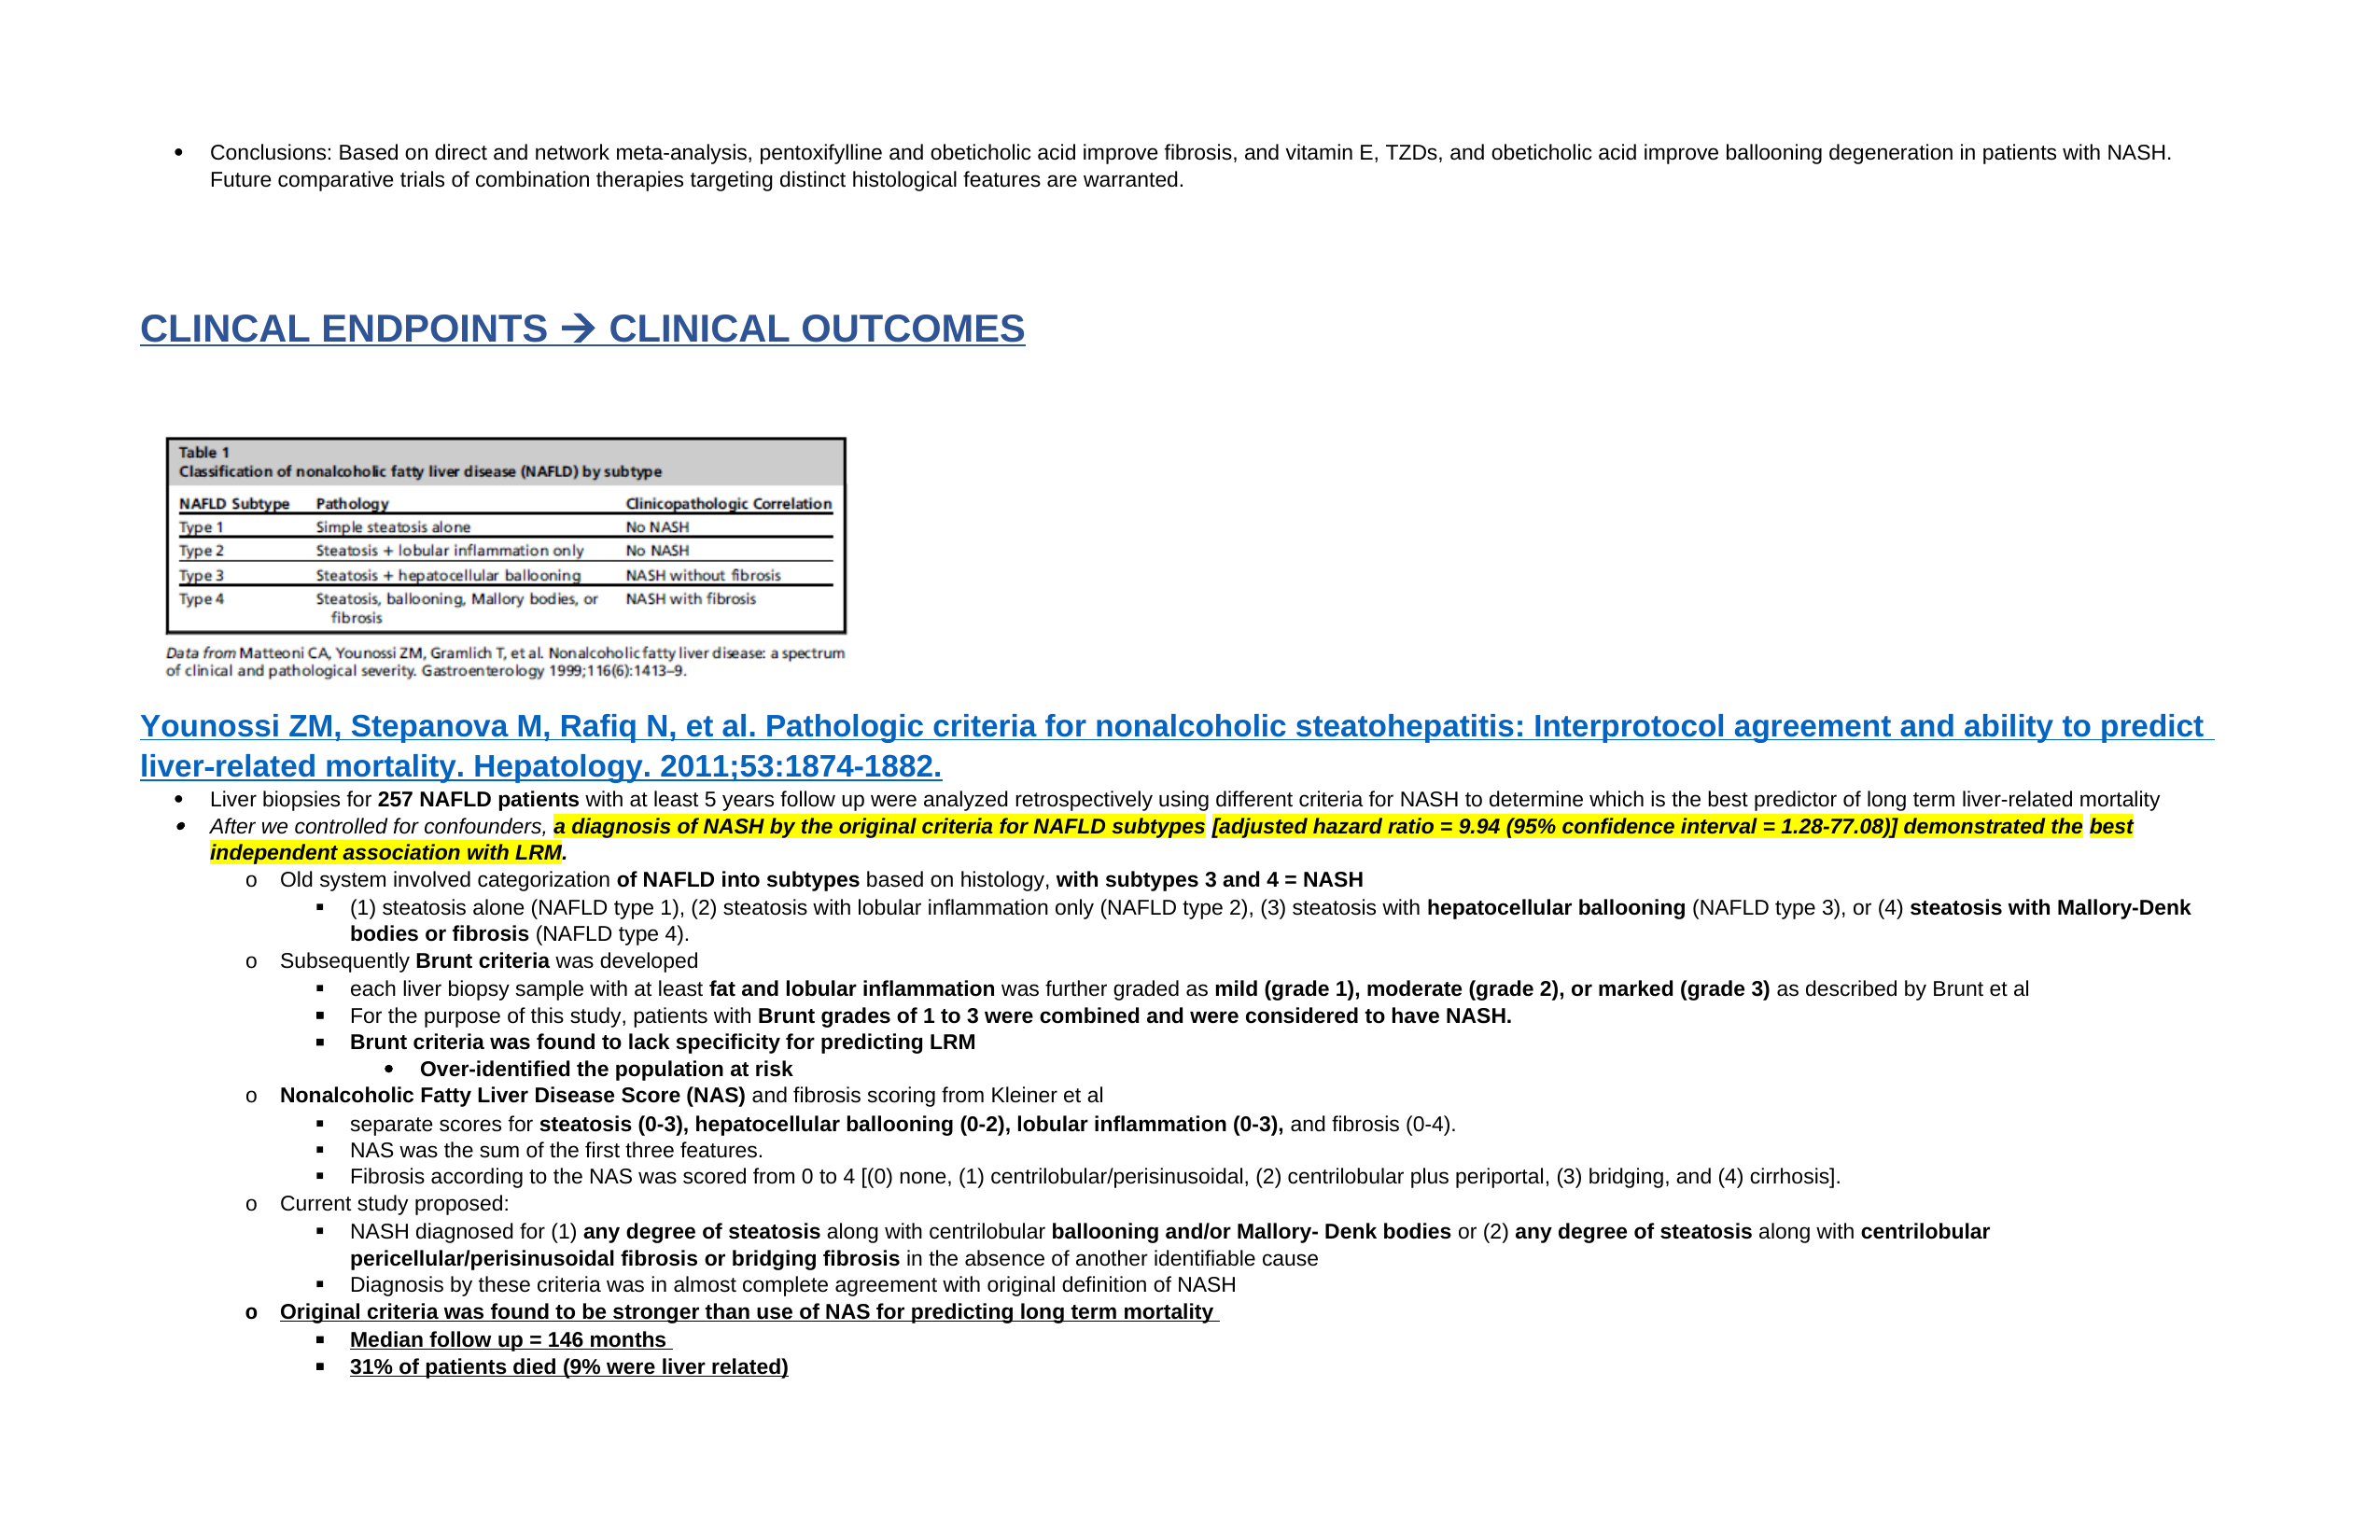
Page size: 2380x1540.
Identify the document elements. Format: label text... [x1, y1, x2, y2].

list (1) steatosis alone (NAFLD type 1), (2) steatosis with lobular inflammation only (NAFLD type 2), (3) steatosis with hepatocellular ballooning (NAFLD type 3), or (4) steatosis with Mallory-Denk bodies or fibrosis (NAFLD type 4). [315, 895, 2240, 946]
list 31% of patients died (9% were liver related) [315, 1354, 2240, 1379]
picture [140, 413, 864, 691]
list Median follow up = 146 months [315, 1327, 2240, 1352]
list separate scores for steatosis (0-3), hepatocellular ballooning (0-2), lobular inflammation (0-3), and fibrosis (0-4). [315, 1112, 2240, 1136]
list Diagnosis by these criteria was in almost complete agreement with original definition of NASH [315, 1272, 2240, 1297]
list NAS was the sum of the first three features. [315, 1138, 2240, 1162]
list Original criteria was found to be stronger than use of NAS for predicting long term mortality [245, 1299, 2240, 1325]
subtitle Younossi ZM, Stepanova M, Rafiq N, et al. Pathologic criteria for nonalcoholic steatohepatitis: Interprotocol agreement and ability to predict liver‐related mortality. Hepatology. 2011;53:1874-1882. [140, 707, 2240, 784]
list Current study proposed: [245, 1191, 2240, 1217]
list each liver biopsy sample with at least fat and lobular inflammation was further graded as mild (grade 1), moderate (grade 2), or marked (grade 3) as described by Brunt et al [315, 976, 2240, 1001]
list Nonalcoholic Fatty Liver Disease Score (NAS) and fibrosis scoring from Kleiner et al [245, 1083, 2240, 1109]
list After we controlled for confounders, a diagnosis of NASH by the original criteria for NAFLD subtypes [adjusted hazard ratio = 9.94 (95% confidence interval = 1.28-77.08)] demonstrated the best independent association with LRM. [175, 814, 2240, 864]
subtitle CLINCAL ENDPOINTS CLINICAL OUTCOMES [140, 305, 2240, 350]
list NASH diagnosed for (1) any degree of steatosis along with centrilobular ballooning and/or Mallory- Denk bodies or (2) any degree of steatosis along with centrilobular pericellular/perisinusoidal fibrosis or bridging fibrosis in the absence of another identifiable cause [315, 1219, 2240, 1270]
list Liver biopsies for 257 NAFLD patients with at least 5 years follow up were analyzed retrospectively using different criteria for NASH to determine which is the best predictor of long term liver-related mortality [175, 787, 2240, 811]
list Subsequently Brunt criteria was developed [245, 948, 2240, 974]
list Old system involved categorization of NAFLD into subtypes based on histology, with subtypes 3 and 4 = NASH [245, 866, 2240, 893]
list Over-identified the population at risk [385, 1057, 2240, 1081]
list For the purpose of this study, patients with Brunt grades of 1 to 3 were combined and were considered to have NASH. [315, 1003, 2240, 1028]
list Conclusions: Based on direct and network meta-analysis, pentoxifylline and obeticholic acid improve fibrosis, and vitamin E, TZDs, and obeticholic acid improve ballooning degeneration in patients with NASH. Future comparative trials of combination therapies targeting distinct histological features are warranted. [175, 140, 2240, 191]
list Brunt criteria was found to lack specificity for predicting LRM [315, 1029, 2240, 1054]
list Fibrosis according to the NAS was scored from 0 to 4 [(0) none, (1) centrilobular/perisinusoidal, (2) centrilobular plus periportal, (3) bridging, and (4) cirrhosis]. [315, 1164, 2240, 1189]
